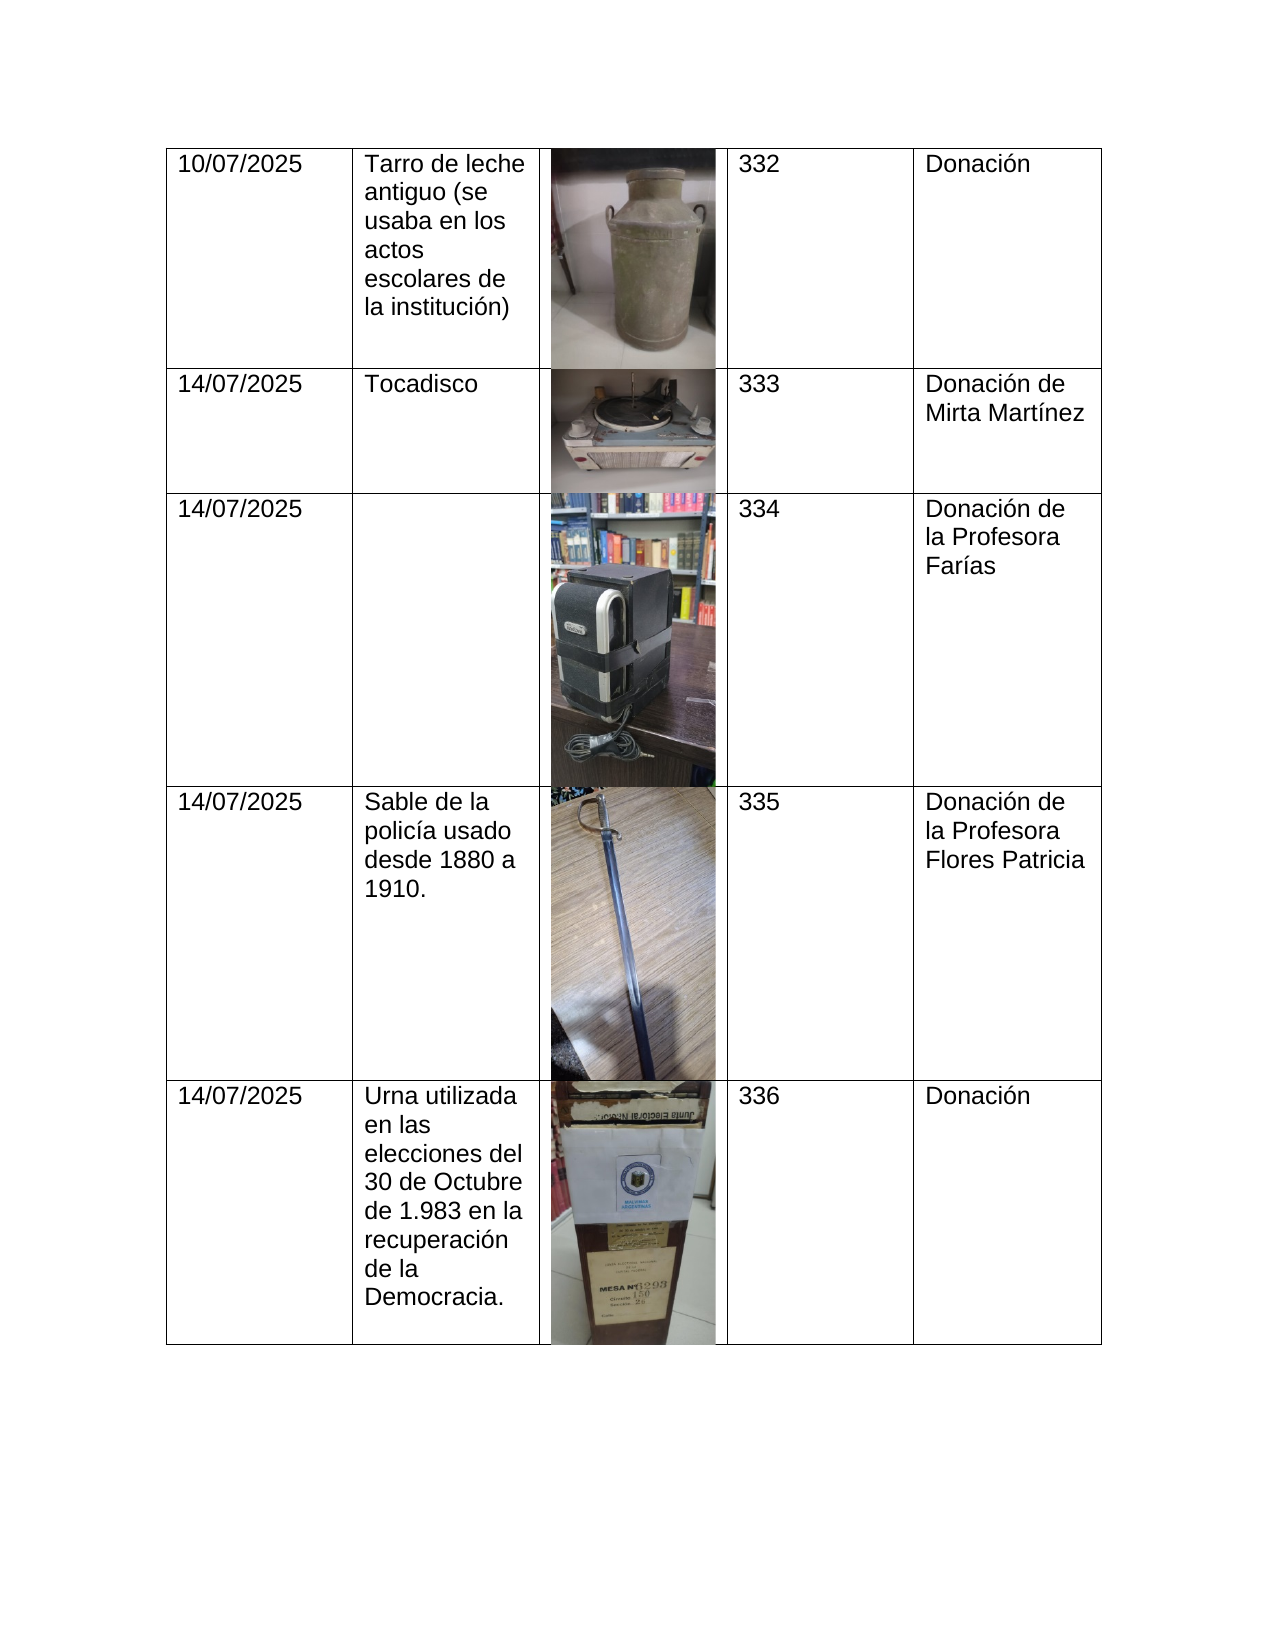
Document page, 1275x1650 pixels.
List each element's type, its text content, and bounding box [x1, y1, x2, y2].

table_cell [716, 369, 727, 493]
table_cell [716, 787, 727, 1080]
table_cell [353, 494, 539, 786]
table_cell 335 [728, 787, 913, 1080]
table_cell [540, 369, 551, 493]
table_cell [540, 494, 551, 786]
table_cell Donación de la Profesora Flores Patricia [914, 787, 1101, 1080]
picture [551, 148, 716, 1080]
table_cell Tocadisco [353, 369, 539, 493]
table_cell Donación de la Profesora Farías [914, 494, 1101, 786]
table_cell 14/07/2025 [167, 369, 352, 493]
table_cell [540, 1081, 551, 1344]
table_cell Sable de la policía usado desde 1880 a 1910. [353, 787, 539, 1080]
table_cell 336 [728, 1081, 913, 1344]
table_cell [716, 149, 727, 368]
table_cell [716, 1081, 727, 1344]
table_cell 14/07/2025 [167, 1081, 352, 1344]
table_cell [540, 149, 551, 368]
table_cell 10/07/2025 [167, 149, 352, 368]
table_cell Tarro de leche antiguo (se usaba en los actos escolares de la institución) [353, 149, 539, 368]
table_cell 332 [728, 149, 913, 368]
table_cell 333 [728, 369, 913, 493]
table_cell 334 [728, 494, 913, 786]
table_cell 14/07/2025 [167, 494, 352, 786]
table_cell Donación [914, 149, 1101, 368]
table_cell Donación [914, 1081, 1101, 1344]
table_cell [353, 1081, 539, 1344]
table_cell 14/07/2025 [167, 787, 352, 1080]
table_cell [716, 494, 727, 786]
table_cell [540, 787, 551, 1080]
table_cell Donación de Mirta Martínez [914, 369, 1101, 493]
picture [551, 1081, 716, 1345]
